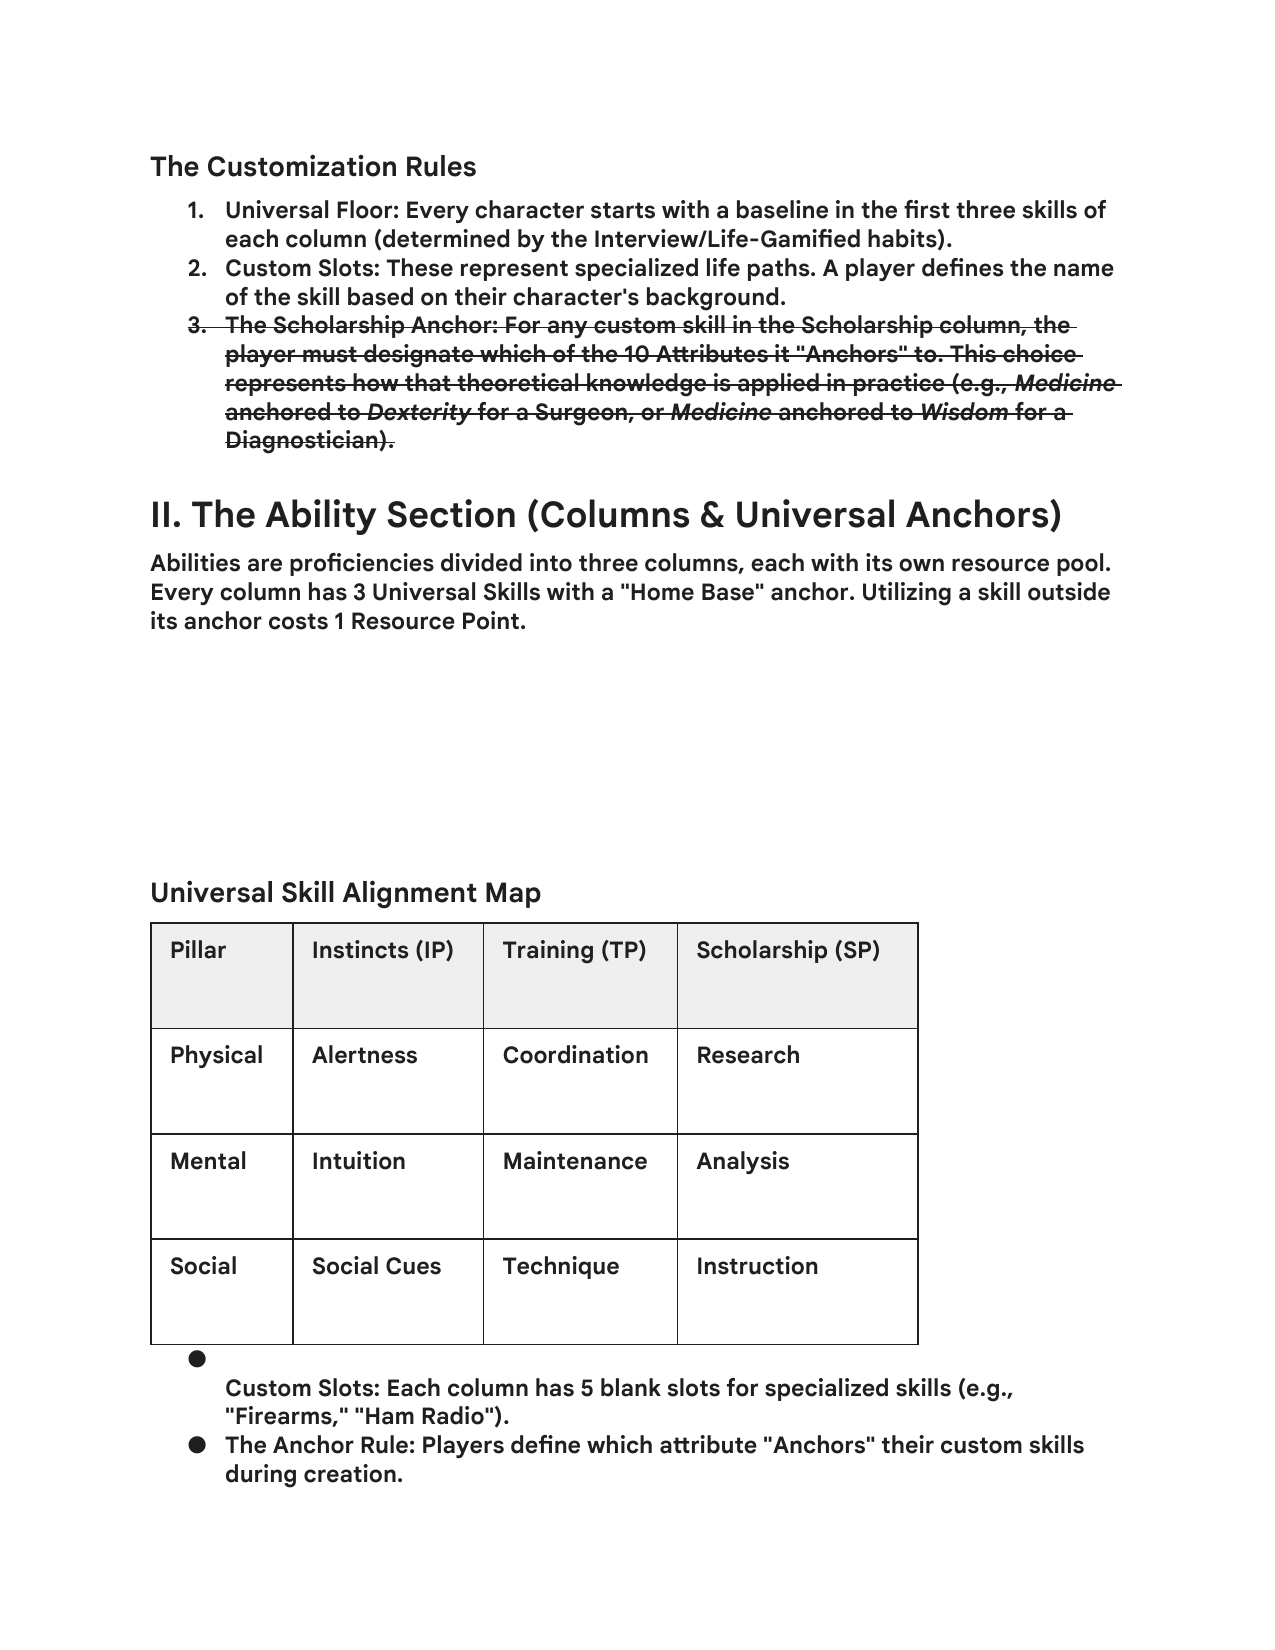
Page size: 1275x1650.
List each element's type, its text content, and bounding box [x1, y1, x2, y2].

table_cell Social Cues [294, 1240, 483, 1343]
text Abilities are proficiencies divided into three columns, each with its own resource pool. Every column has 3 Universal Skills with a "Home Base" anchor. Utilizing a skill outside its anchor costs 1 Resource Point. [150, 549, 1125, 636]
subtitle The Customization Rules [150, 150, 1125, 184]
table_cell Physical [152, 1029, 292, 1133]
table_cell Technique [484, 1240, 677, 1343]
table_cell Social [152, 1240, 292, 1343]
table_header Scholarship (SP) [678, 924, 917, 1028]
table_cell Alertness [294, 1029, 483, 1133]
table_header Pillar [152, 924, 292, 1028]
table_header Training (TP) [484, 924, 677, 1028]
subtitle II. The Ability Section (Columns & Universal Anchors) [150, 493, 1125, 537]
table_header Instincts (IP) [294, 924, 483, 1028]
table_cell Intuition [294, 1135, 483, 1238]
list Universal Floor: Every character starts with a baseline in the first three skills of each column (determined by the Interview/Life-Gamified habits). [187, 196, 1125, 254]
list Custom Slots: Each column has 5 blank slots for specialized skills (e.g., "Firearms," "Ham Radio"). [187, 1345, 1125, 1431]
table_cell Coordination [484, 1029, 677, 1133]
list The Scholarship Anchor: For any custom skill in the Scholarship column, the player must designate which of the 10 Attributes it "Anchors" to. This choice represents how that theoretical knowledge is applied in practice (e.g., Medicine anchored to Dexterity for a Surgeon, or Medicine anchored to Wisdom for a Diagnostician). [187, 311, 1125, 455]
list Custom Slots: These represent specialized life paths. A player defines the name of the skill based on their character's background. [187, 254, 1125, 311]
table_cell Analysis [678, 1135, 917, 1238]
table_cell Maintenance [484, 1135, 677, 1238]
list The Anchor Rule: Players define which attribute "Anchors" their custom skills during creation. [187, 1431, 1125, 1489]
table_cell Research [678, 1029, 917, 1133]
subtitle Universal Skill Alignment Map [150, 876, 1125, 910]
table_cell Instruction [678, 1240, 917, 1343]
table_cell Mental [152, 1135, 292, 1238]
